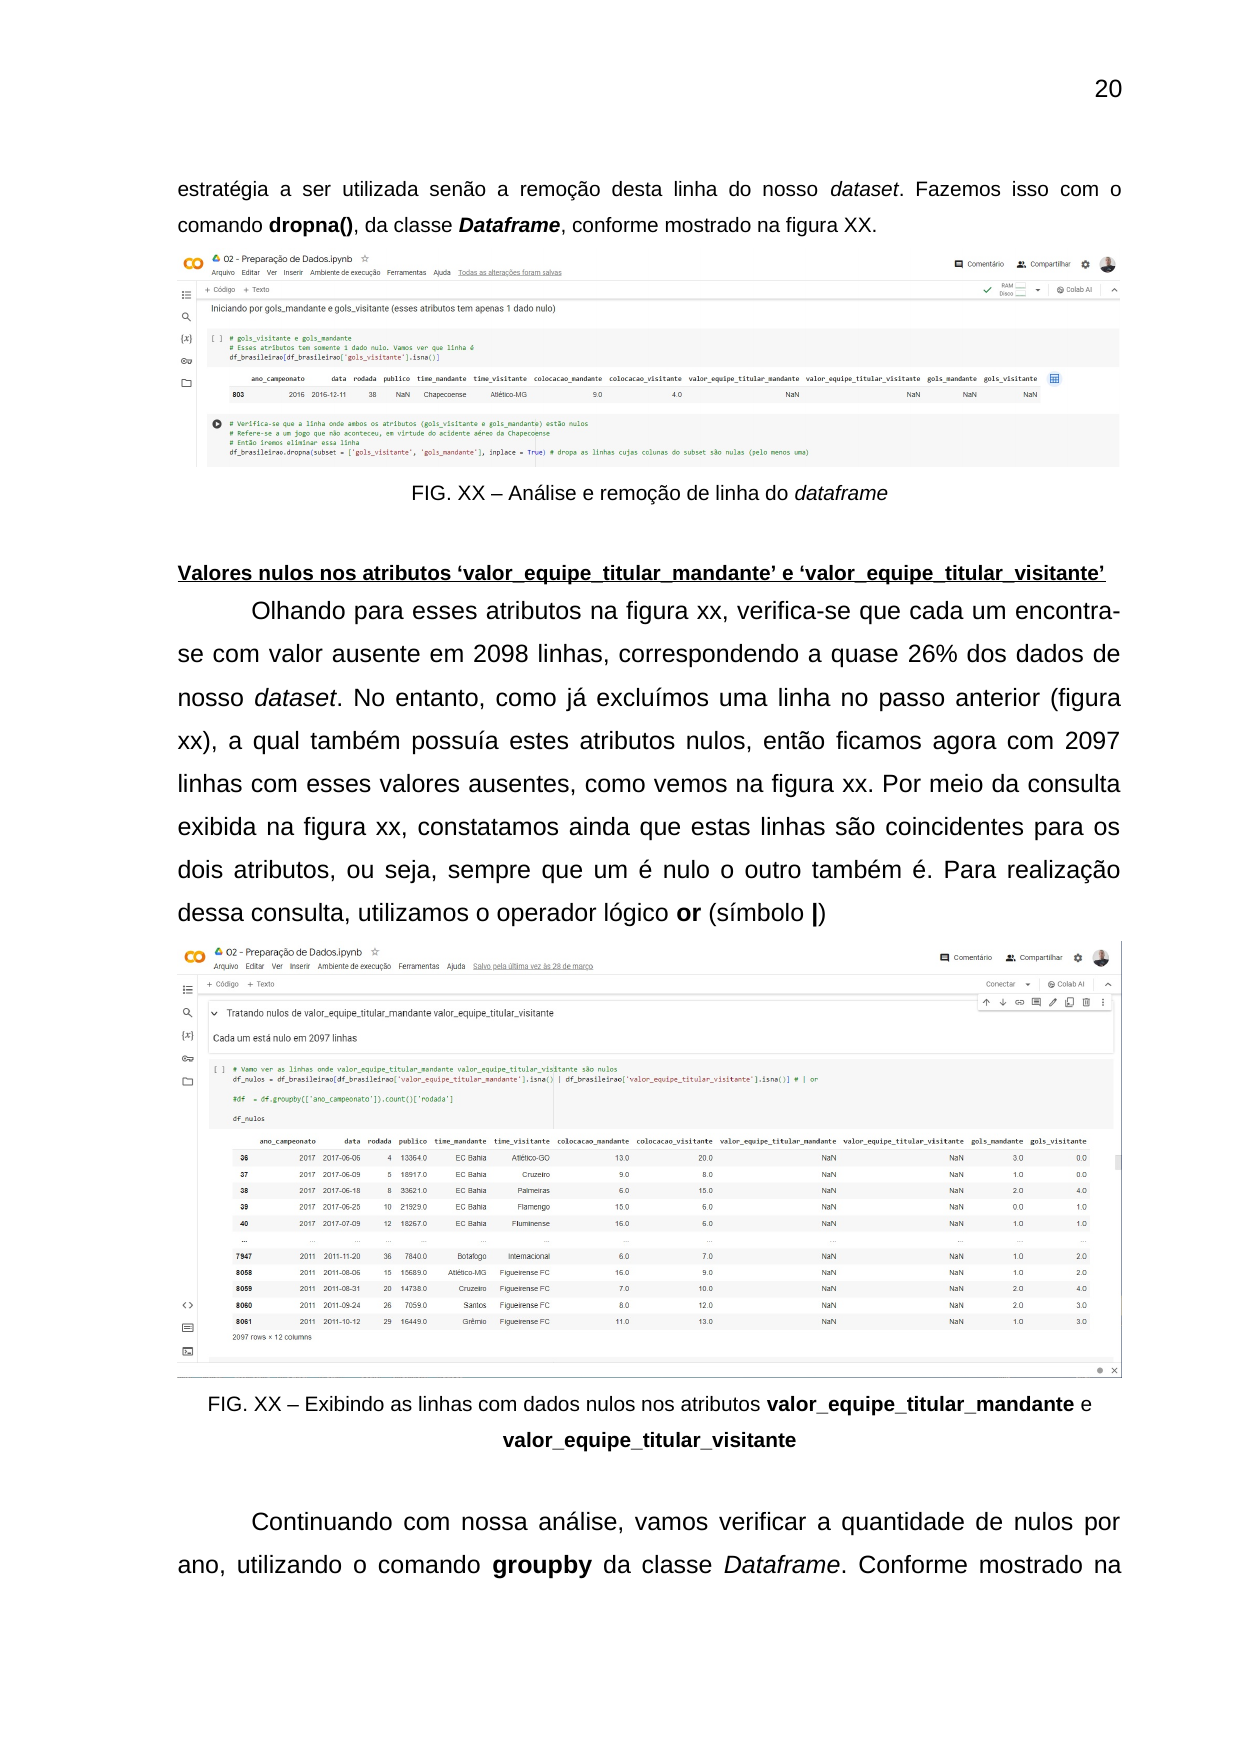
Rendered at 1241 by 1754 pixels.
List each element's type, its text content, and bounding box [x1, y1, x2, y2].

text FIG. XX – Análise e remoção de linha do dataframe [177, 481, 1122, 505]
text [177, 1507, 1122, 1579]
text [177, 177, 1122, 237]
text FIG. XX – Exibindo as linhas com dados nulos nos atributos valor_equipe_titular_mandante e valor_equipe_titular_visitante [177, 1392, 1122, 1452]
text Olhando para esses atributos na figura xx, verifica-se que cada um encontra-se com valor ausente em 2098 linhas, correspondendo a quase 26% dos dados de nosso dataset. No entanto, como já excluímos uma linha no passo anterior (figura xx), a qual também possuía estes atributos nulos, então ficamos agora com 2097 linhas com esses valores ausentes, como vemos na figura xx. Por meio da consulta exibida na figura xx, constatamos ainda que estas linhas são coincidentes para os dois atributos, ou seja, sempre que um é nulo o outro também é. Para realização dessa consulta, utilizamos o operador lógico or (símbolo |) [177, 596, 1122, 927]
text Valores nulos nos atributos ‘valor_equipe_titular_mandante’ e ‘valor_equipe_titular_visitante’ [177, 560, 1122, 584]
picture [177, 941, 1122, 1378]
picture [177, 248, 1120, 467]
